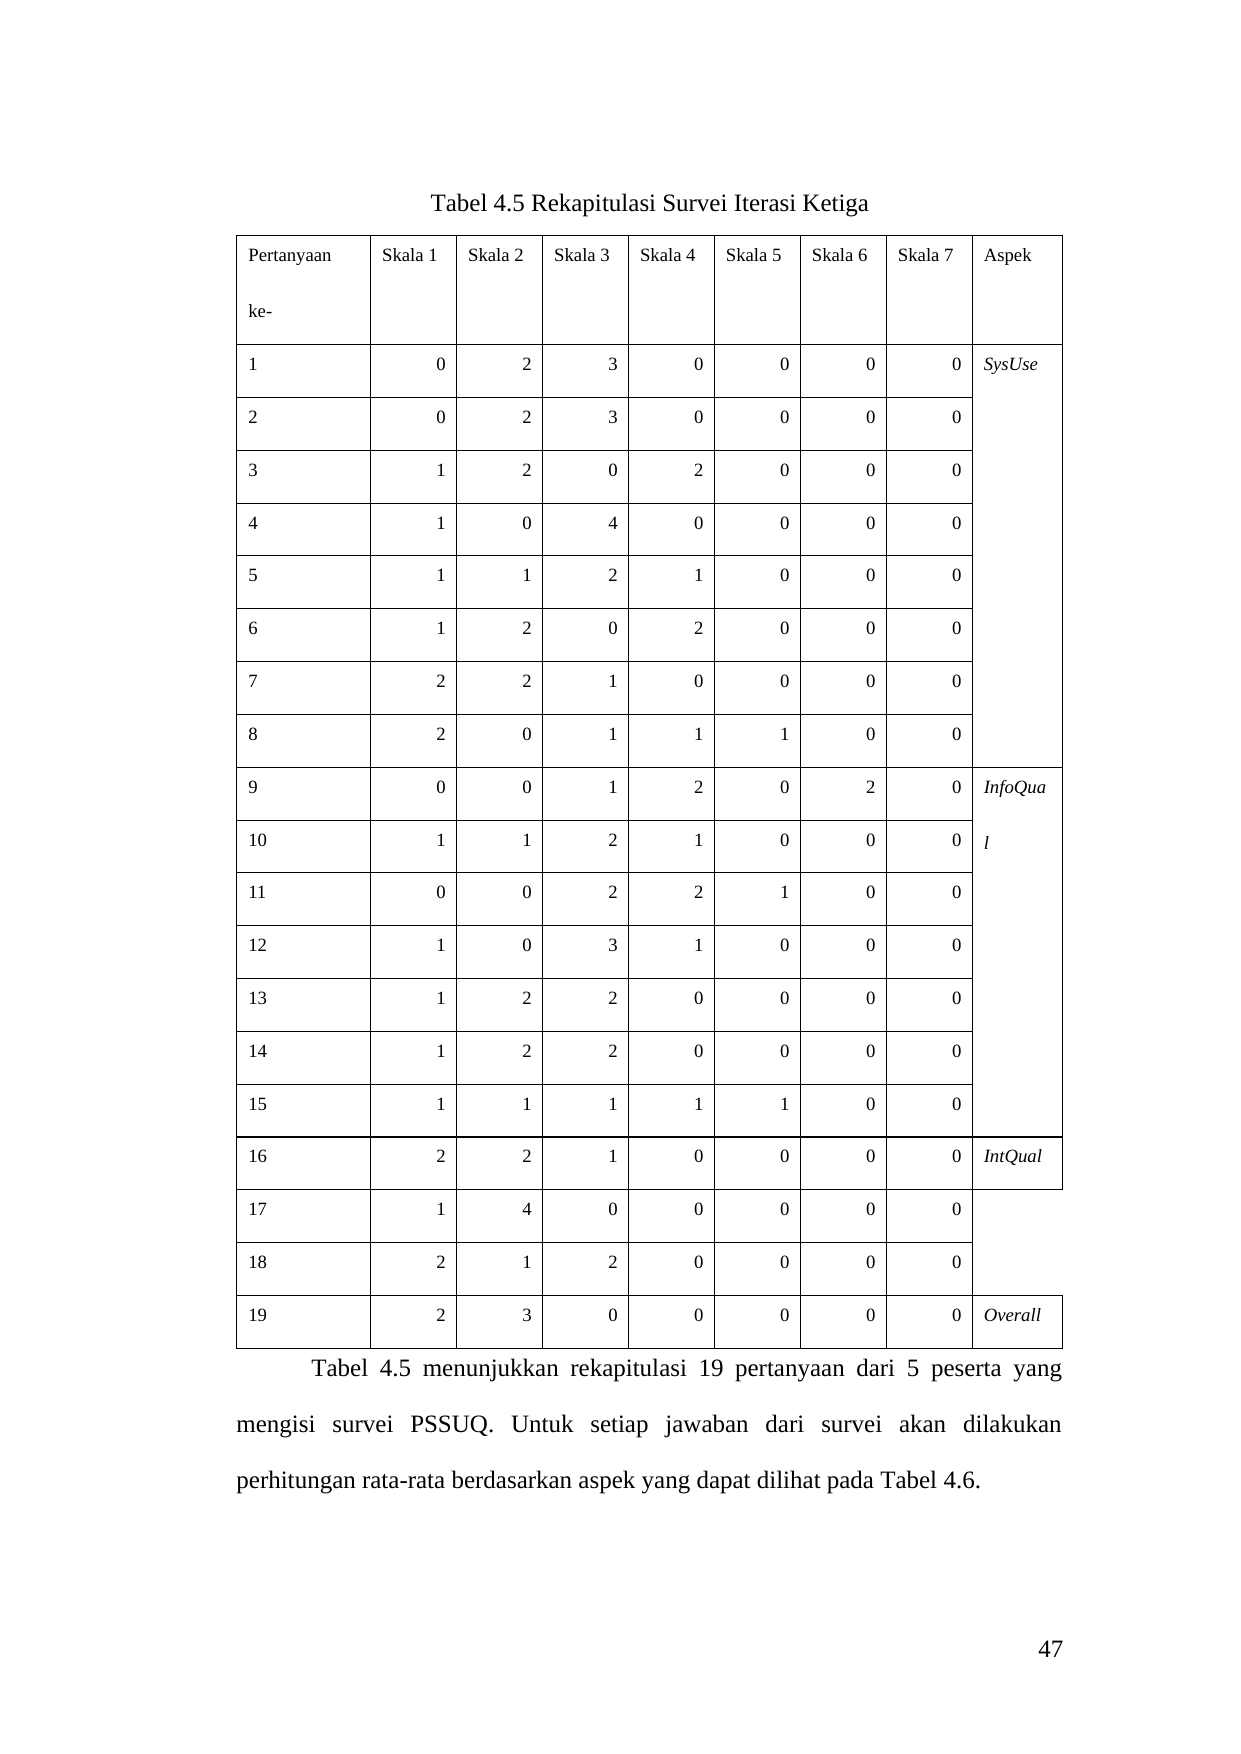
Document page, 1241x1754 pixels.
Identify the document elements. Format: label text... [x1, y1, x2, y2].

table_cell 12 [237, 926, 370, 978]
table_header Skala 5 [715, 236, 800, 344]
table_cell 0 [715, 821, 800, 872]
table_cell 0 [801, 979, 886, 1031]
table_cell 2 [457, 609, 542, 661]
table_cell 0 [801, 715, 886, 767]
table_cell 1 [629, 715, 714, 767]
table_cell 1 [457, 556, 542, 608]
table_cell 0 [801, 821, 886, 872]
table_cell 0 [801, 1243, 886, 1295]
table_cell 1 [629, 926, 714, 978]
table_cell 0 [887, 1085, 972, 1136]
table_cell 0 [629, 504, 714, 555]
table_cell 8 [237, 715, 370, 767]
table_cell 0 [543, 609, 628, 661]
table_cell 0 [715, 556, 800, 608]
table_cell 0 [715, 1138, 800, 1189]
table_cell 1 [371, 504, 456, 555]
table_cell 0 [887, 768, 972, 819]
table_cell 0 [715, 1243, 800, 1295]
table_cell 2 [371, 1243, 456, 1295]
table_cell 10 [237, 821, 370, 872]
table_cell 0 [801, 345, 886, 397]
table_cell 2 [543, 556, 628, 608]
table_cell 16 [237, 1138, 370, 1189]
table_cell Overall [973, 1296, 1062, 1348]
table_cell 14 [237, 1032, 370, 1083]
table_cell 13 [237, 979, 370, 1031]
table_cell 0 [887, 715, 972, 767]
table_header Skala 3 [543, 236, 628, 344]
table_cell 0 [629, 1296, 714, 1348]
table_cell 0 [715, 1032, 800, 1083]
table_cell 0 [371, 768, 456, 819]
table_cell 0 [887, 1138, 972, 1189]
table_cell 2 [543, 1032, 628, 1083]
table_cell 1 [543, 715, 628, 767]
table_cell 0 [801, 1085, 886, 1136]
table_cell 0 [543, 451, 628, 503]
table_cell 2 [543, 821, 628, 872]
table_cell 2 [801, 768, 886, 819]
table_cell 0 [371, 398, 456, 450]
table_cell InfoQual [973, 768, 1062, 1136]
table_cell 0 [801, 1138, 886, 1189]
table_cell 0 [801, 1296, 886, 1348]
table_cell 0 [887, 873, 972, 925]
table_header Skala 6 [801, 236, 886, 344]
table_cell 1 [371, 451, 456, 503]
table_cell 15 [237, 1085, 370, 1136]
table_cell 0 [629, 398, 714, 450]
table_cell 0 [887, 662, 972, 714]
table_cell 0 [715, 1296, 800, 1348]
table_cell 2 [371, 1138, 456, 1189]
table_cell 0 [629, 979, 714, 1031]
table_cell 1 [457, 821, 542, 872]
table_cell 6 [237, 609, 370, 661]
table_cell 1 [629, 1085, 714, 1136]
text Tabel 4.5 Rekapitulasi Survei Iterasi Ketiga [236, 183, 1063, 221]
table_cell 0 [801, 1190, 886, 1242]
table_cell 3 [543, 345, 628, 397]
table_cell 1 [371, 1032, 456, 1083]
table_cell 2 [371, 662, 456, 714]
table_cell 0 [715, 662, 800, 714]
table_header Skala 7 [887, 236, 972, 344]
table_cell 17 [237, 1190, 370, 1242]
table_cell 5 [237, 556, 370, 608]
table_cell 1 [371, 926, 456, 978]
table_cell 1 [371, 556, 456, 608]
table_cell 1 [543, 1085, 628, 1136]
table_cell 0 [457, 768, 542, 819]
table_cell 1 [543, 768, 628, 819]
table_cell 11 [237, 873, 370, 925]
table_cell 1 [715, 715, 800, 767]
table_cell 0 [715, 345, 800, 397]
table_header Aspek [973, 236, 1062, 344]
table_cell 2 [371, 715, 456, 767]
table_cell 0 [801, 662, 886, 714]
table_header Skala 2 [457, 236, 542, 344]
table_cell 0 [887, 1190, 972, 1242]
table_cell 0 [801, 398, 886, 450]
table_cell 1 [371, 979, 456, 1031]
table_cell 0 [887, 821, 972, 872]
text Tabel 4.5 menunjukkan rekapitulasi 19 pertanyaan dari 5 peserta yang mengisi survei PSSUQ. Untuk setiap jawaban dari survei akan dilakukan perhitungan rata-rata berdasarkan aspek yang dapat dilihat pada Tabel 4.6. [236, 1349, 1063, 1499]
table_cell 1 [543, 1138, 628, 1189]
table_cell 0 [457, 715, 542, 767]
table_cell SysUse [973, 345, 1062, 767]
table_cell 2 [457, 398, 542, 450]
table_cell 1 [629, 821, 714, 872]
table_cell 3 [237, 451, 370, 503]
table_cell 2 [457, 345, 542, 397]
table_cell 2 [371, 1296, 456, 1348]
table_cell 0 [887, 556, 972, 608]
table_cell 1 [457, 1243, 542, 1295]
table_cell 4 [237, 504, 370, 555]
table_cell 1 [371, 1085, 456, 1136]
table_cell 0 [543, 1190, 628, 1242]
table_cell 0 [543, 1296, 628, 1348]
table_cell 0 [715, 504, 800, 555]
table_cell 1 [371, 1190, 456, 1242]
table_cell 1 [371, 609, 456, 661]
table_cell 0 [887, 979, 972, 1031]
table_cell 2 [543, 979, 628, 1031]
table_cell 0 [629, 662, 714, 714]
table_cell 0 [801, 504, 886, 555]
table_cell 0 [715, 398, 800, 450]
table_cell 0 [801, 1032, 886, 1083]
table_cell 0 [371, 873, 456, 925]
table_cell 2 [457, 1032, 542, 1083]
table_cell 0 [629, 1138, 714, 1189]
table_cell 0 [887, 451, 972, 503]
table_cell 2 [543, 873, 628, 925]
table_cell 0 [371, 345, 456, 397]
table_cell 0 [887, 1296, 972, 1348]
table_cell 0 [887, 1032, 972, 1083]
table_cell 0 [457, 873, 542, 925]
table_cell 0 [715, 609, 800, 661]
table_cell 7 [237, 662, 370, 714]
table_cell 0 [715, 979, 800, 1031]
table_cell 0 [629, 1190, 714, 1242]
table_cell 0 [629, 345, 714, 397]
table_cell 2 [457, 979, 542, 1031]
table_cell 0 [801, 609, 886, 661]
table_cell 1 [715, 1085, 800, 1136]
table_cell 0 [715, 926, 800, 978]
table_cell 0 [715, 451, 800, 503]
table_cell 3 [543, 926, 628, 978]
table_cell 2 [543, 1243, 628, 1295]
table_cell 1 [371, 821, 456, 872]
table_cell 1 [237, 345, 370, 397]
table_cell 0 [887, 398, 972, 450]
table_cell 2 [629, 451, 714, 503]
table_header Pertanyaan ke- [237, 236, 370, 344]
table_cell 0 [801, 873, 886, 925]
table_cell 0 [629, 1032, 714, 1083]
table_cell 2 [457, 451, 542, 503]
table_cell 0 [801, 926, 886, 978]
table_cell 0 [887, 1243, 972, 1295]
table_cell 1 [715, 873, 800, 925]
table_cell 1 [629, 556, 714, 608]
table_cell 4 [457, 1190, 542, 1242]
table_cell 1 [543, 662, 628, 714]
table_header Skala 4 [629, 236, 714, 344]
table_cell 0 [629, 1243, 714, 1295]
table_cell 19 [237, 1296, 370, 1348]
table_cell 2 [457, 662, 542, 714]
table_cell 0 [457, 926, 542, 978]
table_cell 0 [715, 1190, 800, 1242]
table_cell 2 [629, 873, 714, 925]
table_cell 0 [887, 504, 972, 555]
table_cell 0 [457, 504, 542, 555]
table_cell 2 [629, 609, 714, 661]
table_cell 9 [237, 768, 370, 819]
table_cell 18 [237, 1243, 370, 1295]
table_cell 0 [801, 451, 886, 503]
table_cell 3 [543, 398, 628, 450]
table_cell 2 [237, 398, 370, 450]
table_cell 0 [887, 926, 972, 978]
table_cell 0 [887, 345, 972, 397]
table_cell 4 [543, 504, 628, 555]
table_header Skala 1 [371, 236, 456, 344]
table_cell IntQual [973, 1138, 1062, 1189]
table_cell 0 [887, 609, 972, 661]
table_cell 1 [457, 1085, 542, 1136]
table_cell 2 [457, 1138, 542, 1189]
table_cell 0 [801, 556, 886, 608]
table_cell 0 [715, 768, 800, 819]
table_cell 2 [629, 768, 714, 819]
table_cell 3 [457, 1296, 542, 1348]
